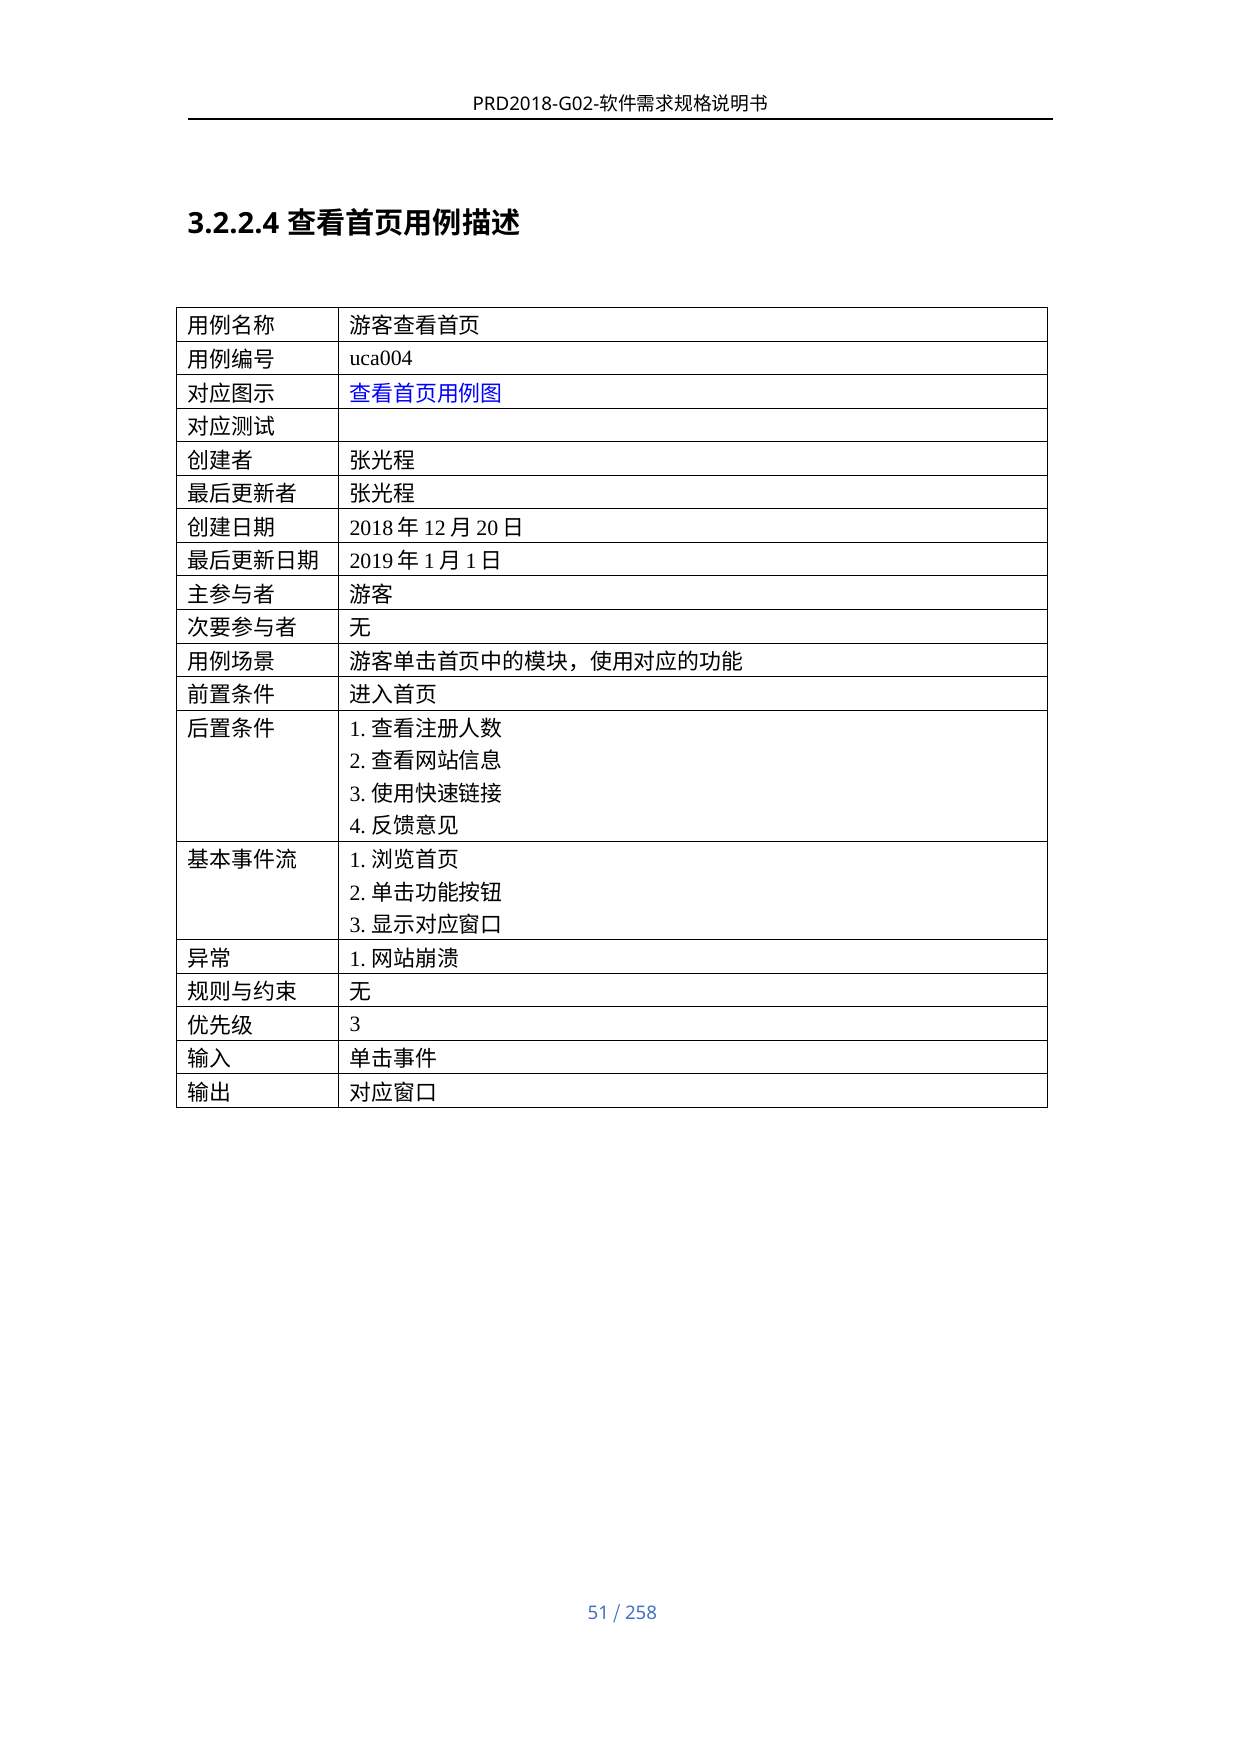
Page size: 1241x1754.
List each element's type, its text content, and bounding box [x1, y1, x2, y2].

table_cell 张光程 [339, 476, 1047, 508]
table_cell uca004 [339, 342, 1047, 374]
table_cell 对应窗口 [339, 1074, 1047, 1107]
table_cell 无 [339, 610, 1047, 642]
table_cell 次要参与者 [177, 610, 338, 642]
table_cell 进入首页 [339, 677, 1047, 709]
table_cell 最后更新者 [177, 476, 338, 508]
table_cell 主参与者 [177, 576, 338, 609]
table_cell 1. 网站崩溃 [339, 940, 1047, 973]
subtitle 3.2.2.4 查看首页用例描述 [187, 188, 1053, 253]
table_cell 游客单击首页中的模块，使用对应的功能 [339, 644, 1047, 676]
table_cell 优先级 [177, 1007, 338, 1040]
table_cell 对应图示 [177, 375, 338, 408]
table_cell 查看首页用例图 [339, 375, 1047, 408]
table_cell 最后更新日期 [177, 543, 338, 575]
table_header 游客查看首页 [339, 308, 1047, 341]
table_cell 输入 [177, 1041, 338, 1073]
table_cell 2018年12月20日 [339, 509, 1047, 542]
table_cell 前置条件 [177, 677, 338, 709]
table_cell 单击事件 [339, 1041, 1047, 1073]
table_header 用例名称 [177, 308, 338, 341]
table_cell 用例场景 [177, 644, 338, 676]
table_cell 创建者 [177, 442, 338, 475]
table_cell 游客 [339, 576, 1047, 609]
table_cell 1. 浏览首页 2. 单击功能按钮 3. 显示对应窗口 [339, 842, 1047, 939]
table_cell 3 [339, 1007, 1047, 1040]
table_cell 1. 查看注册人数 2. 查看网站信息 3. 使用快速链接 4. 反馈意见 [339, 711, 1047, 841]
table_cell 规则与约束 [177, 974, 338, 1006]
table_cell 后置条件 [177, 711, 338, 841]
table_cell 用例编号 [177, 342, 338, 374]
table_cell 无 [339, 974, 1047, 1006]
table_cell 基本事件流 [177, 842, 338, 939]
table_cell 张光程 [339, 442, 1047, 475]
table_cell 异常 [177, 940, 338, 973]
table_cell 2019年1月1日 [339, 543, 1047, 575]
table_cell [339, 409, 1047, 441]
table_cell 输出 [177, 1074, 338, 1107]
table_cell 对应测试 [177, 409, 338, 441]
table_cell 创建日期 [177, 509, 338, 542]
